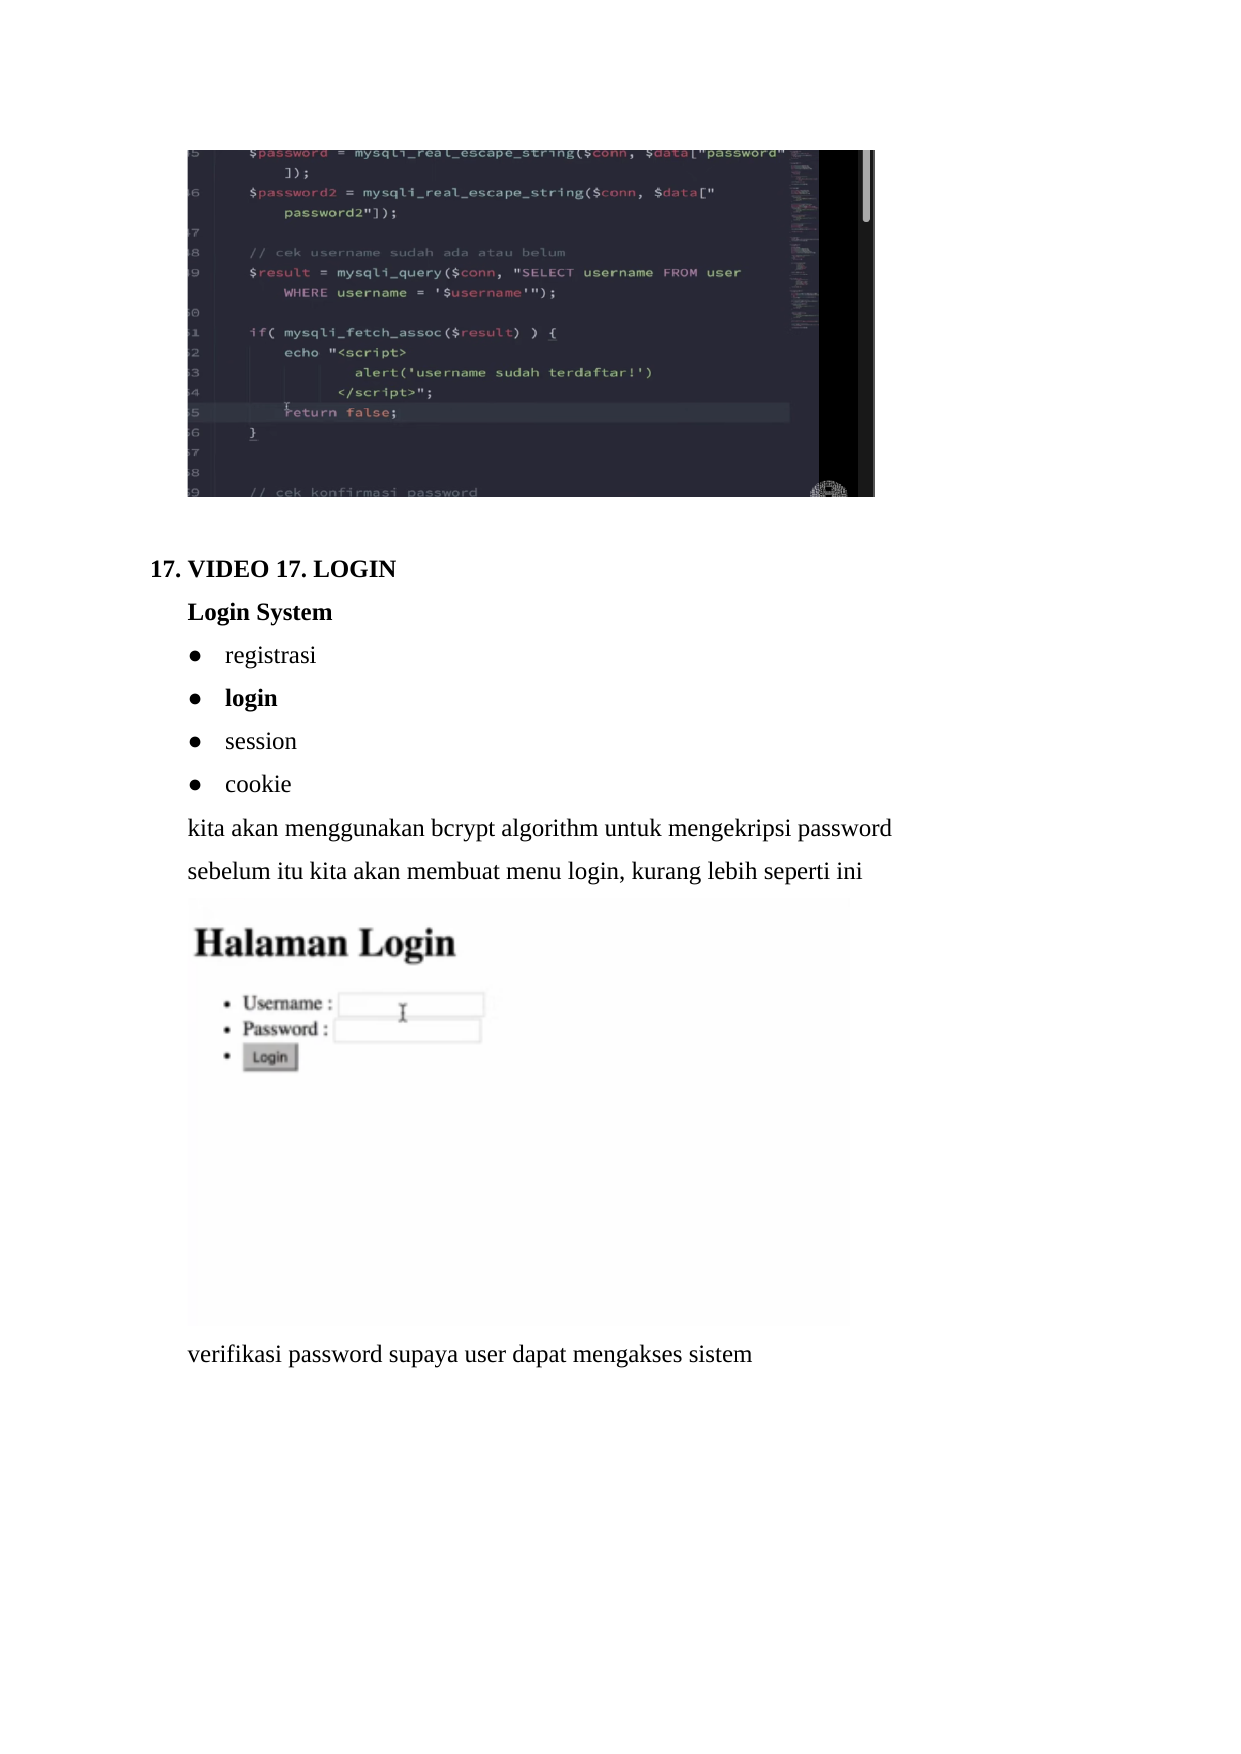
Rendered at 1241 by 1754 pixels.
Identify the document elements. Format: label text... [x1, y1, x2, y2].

list VIDEO 17. LOGIN [150, 554, 1090, 583]
list cookie [187, 769, 1090, 798]
text Login System [187, 597, 1090, 626]
text sebelum itu kita akan membuat menu login, kurang lebih seperti ini [187, 856, 1090, 884]
list login [187, 683, 1090, 712]
list registrasi [187, 640, 1090, 669]
picture [187, 898, 851, 1326]
text verifikasi password supaya user dapat mengakses sistem [187, 1339, 1090, 1368]
list session [187, 726, 1090, 755]
picture [187, 150, 875, 497]
text kita akan menggunakan bcrypt algorithm untuk mengekripsi password [187, 813, 1090, 841]
